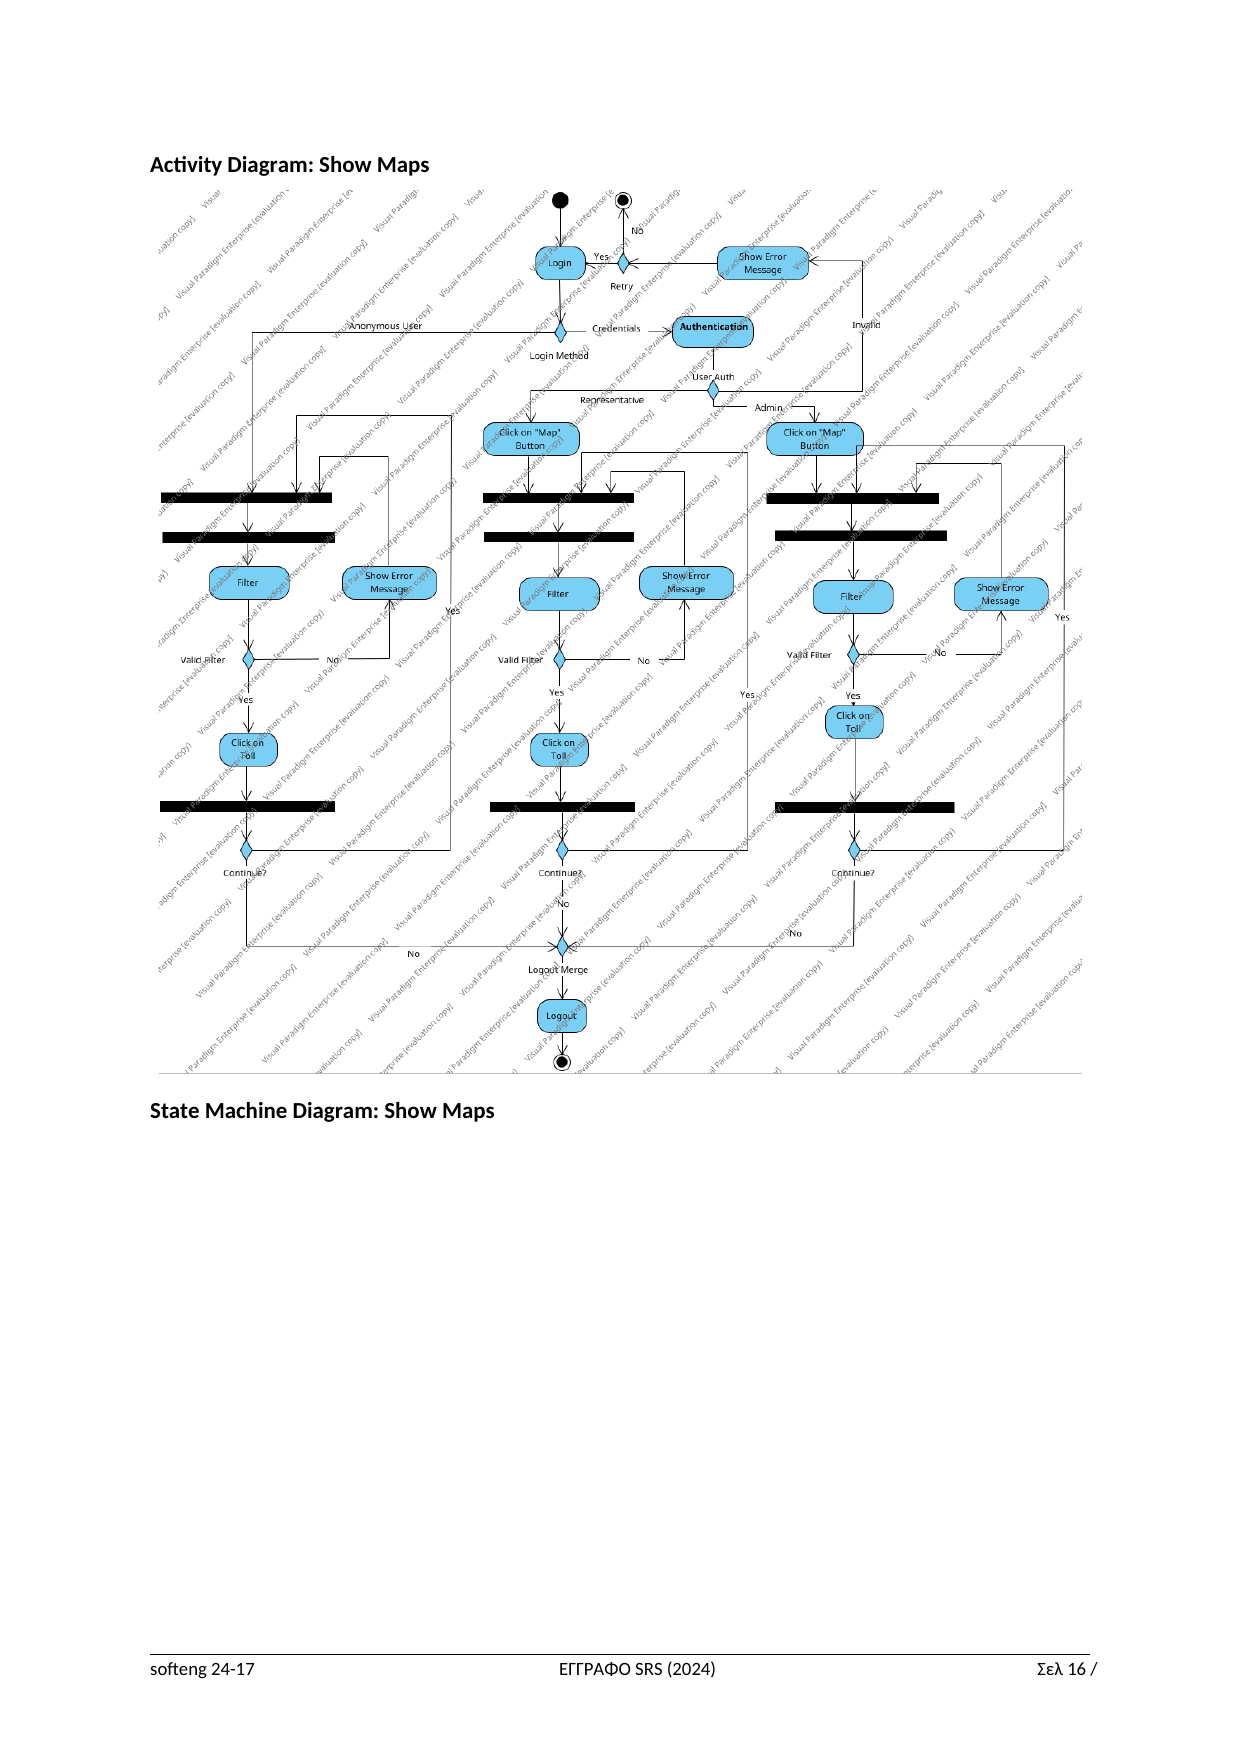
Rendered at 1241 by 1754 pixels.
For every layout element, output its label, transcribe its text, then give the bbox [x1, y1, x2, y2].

subtitle Activity Diagram: Show Maps [150, 150, 1090, 178]
subtitle State Machine Diagram: Show Maps [150, 1096, 1090, 1124]
picture [158, 190, 1082, 1074]
